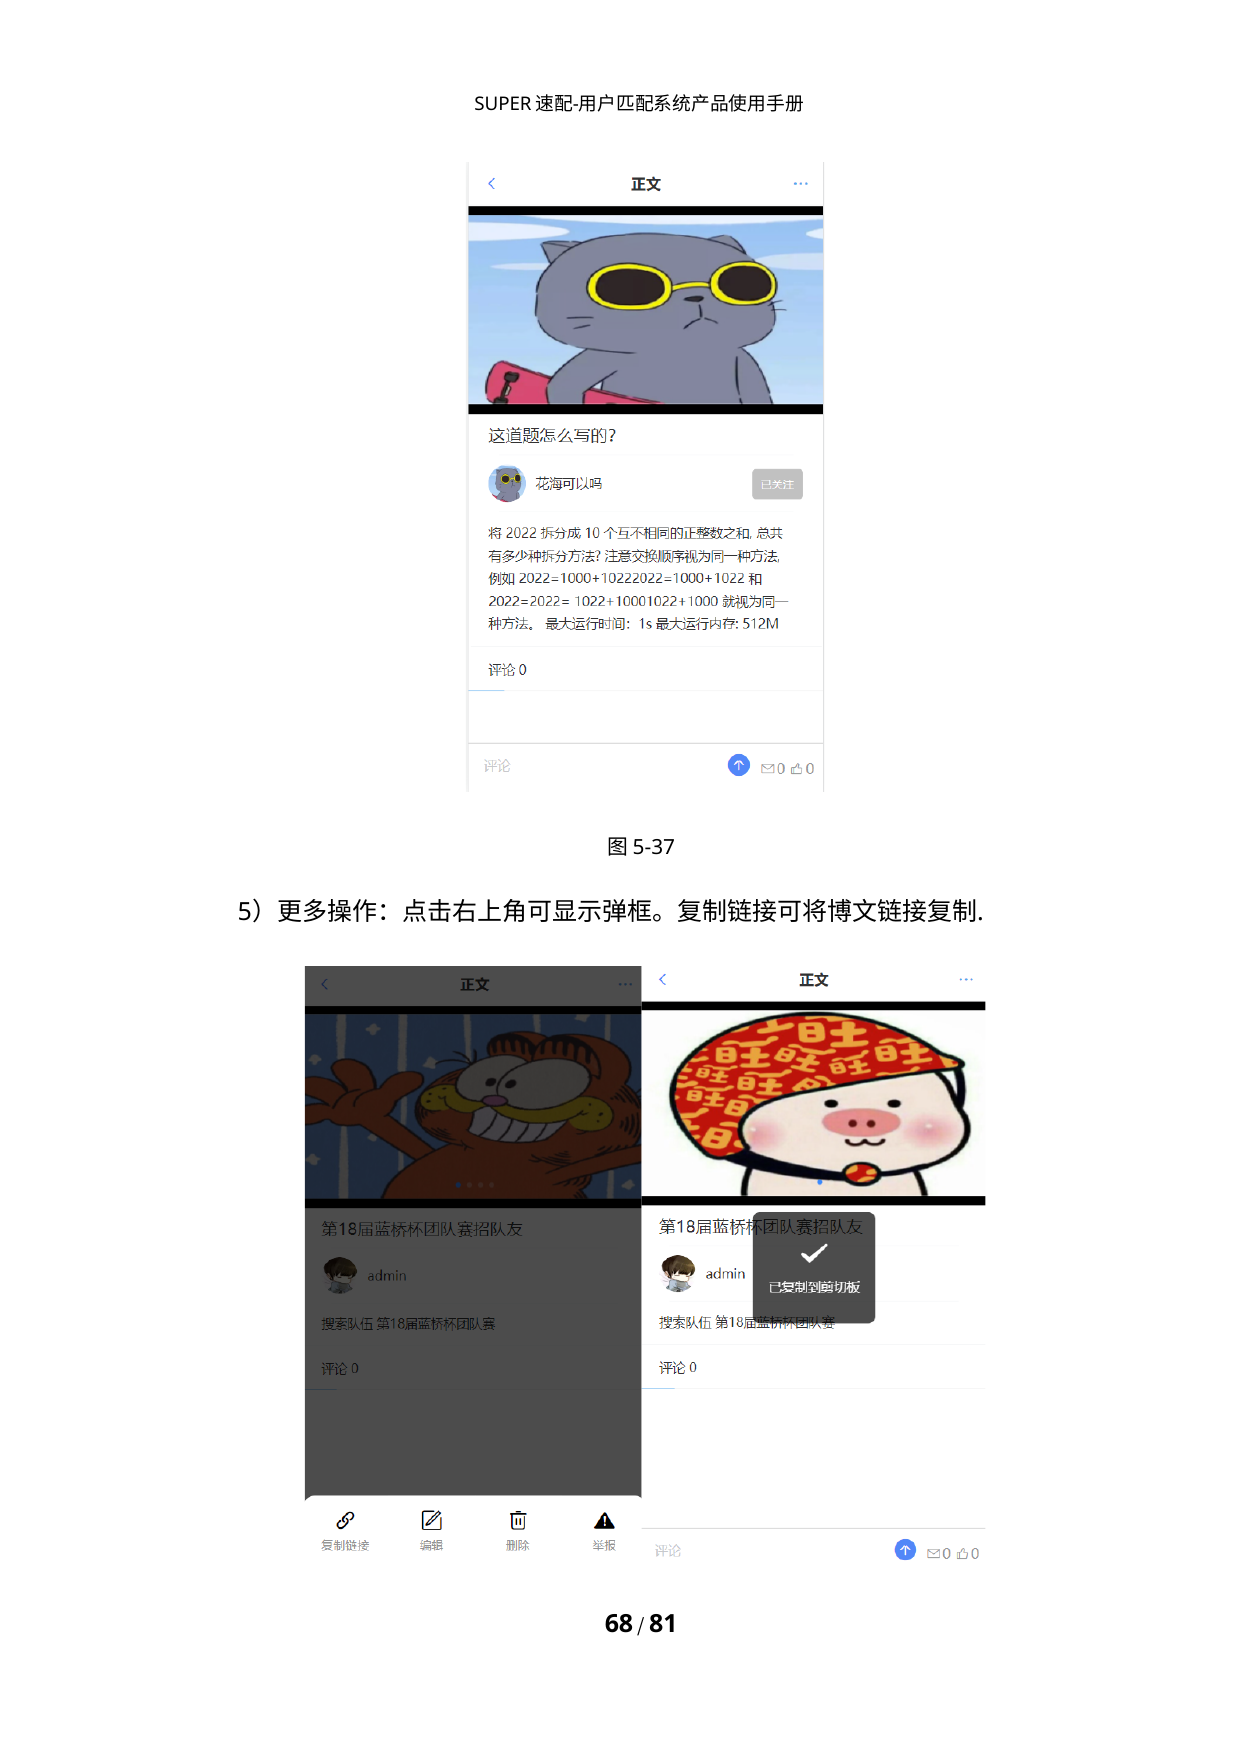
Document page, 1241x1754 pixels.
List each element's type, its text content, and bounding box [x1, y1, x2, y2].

text 图 5-37 [187, 829, 1053, 861]
picture [465, 162, 825, 792]
picture [304, 962, 986, 1574]
text 5）更多操作：点击右上角可显示弹框。复制链接可将博文链接复制. [187, 877, 1053, 942]
